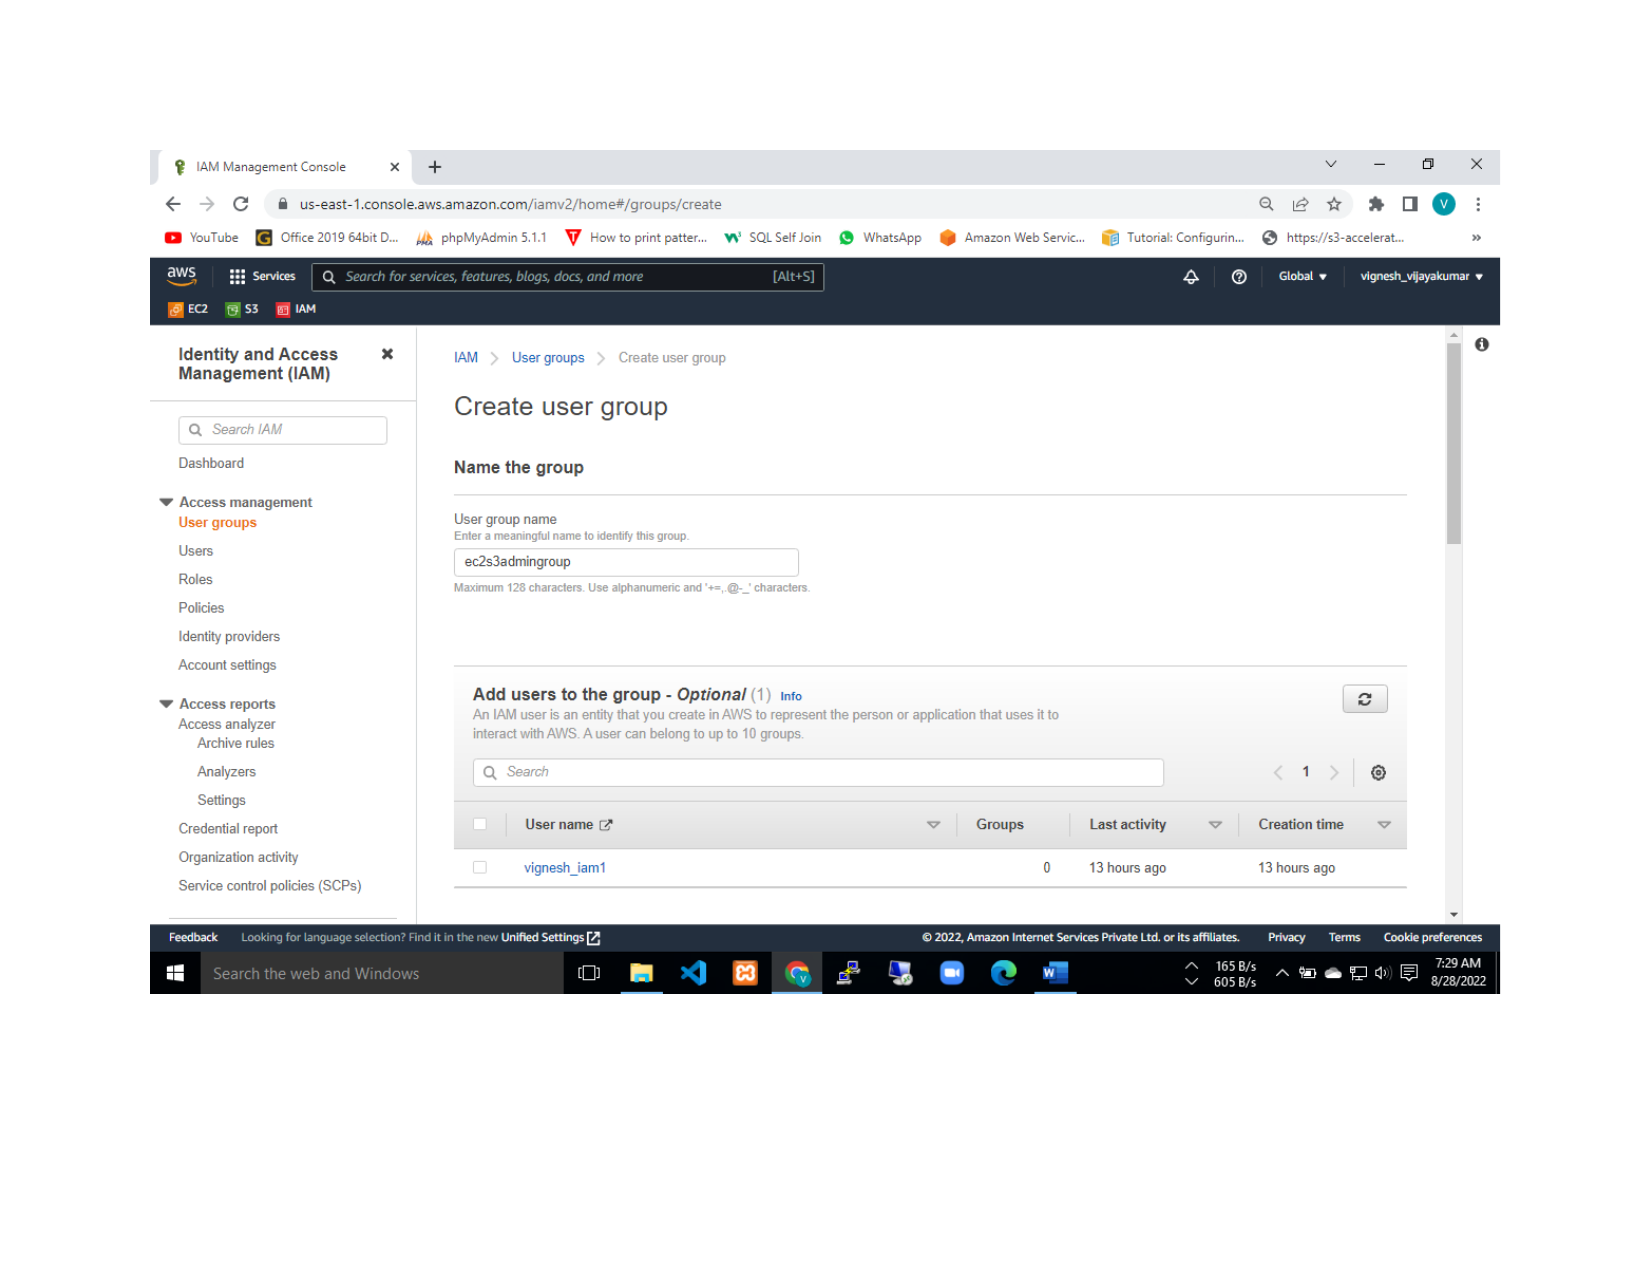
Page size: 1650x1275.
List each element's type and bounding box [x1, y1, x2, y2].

picture [150, 150, 1500, 994]
